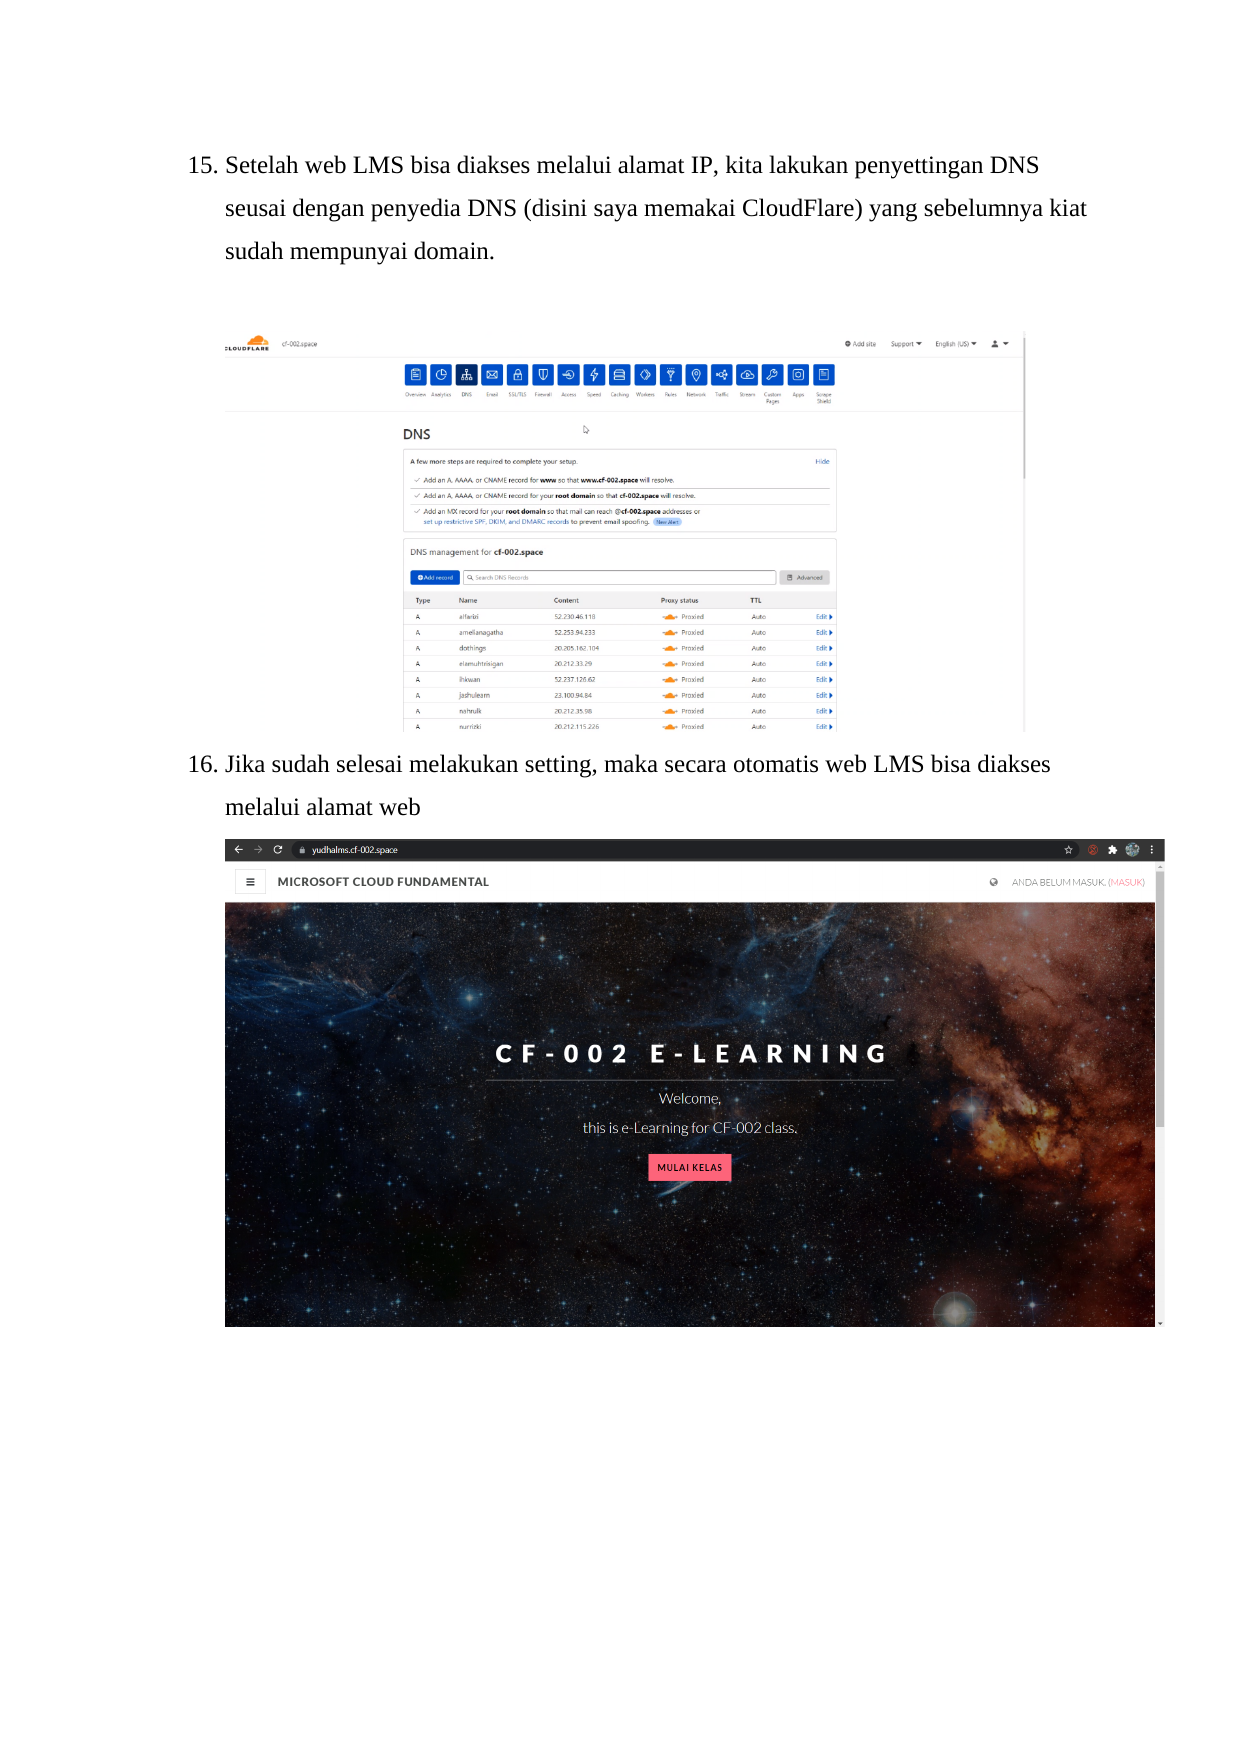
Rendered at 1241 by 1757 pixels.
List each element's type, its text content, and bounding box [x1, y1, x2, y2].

picture [225, 331, 1026, 732]
picture [225, 839, 1165, 1327]
list Jika sudah selesai melakukan setting, maka secara otomatis web LMS bisa diakses melalui alamat web [187, 749, 1090, 821]
list Setelah web LMS bisa diakses melalui alamat IP, kita lakukan penyettingan DNS seusai dengan penyedia DNS (disini saya memakai CloudFlare) yang sebelumnya kiat sudah mempunyai domain. [187, 150, 1090, 265]
